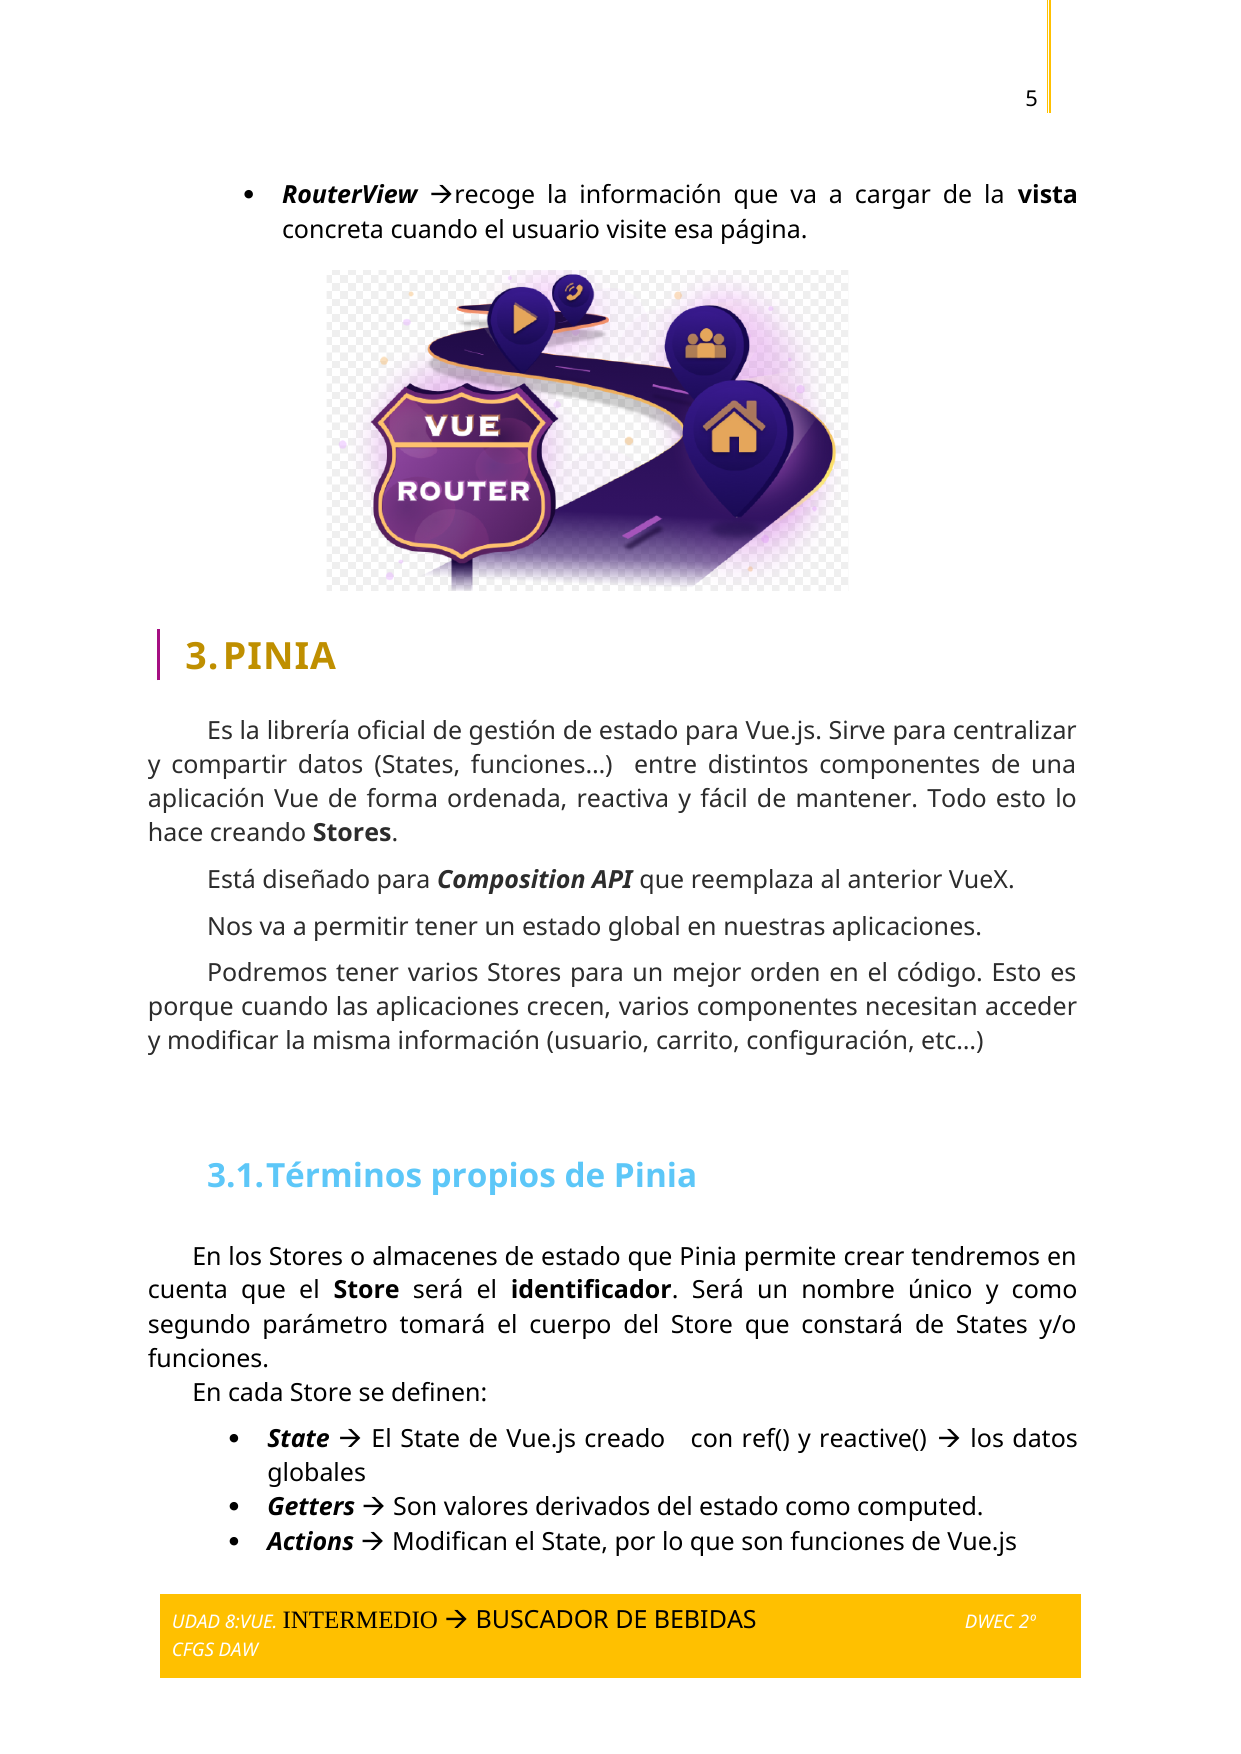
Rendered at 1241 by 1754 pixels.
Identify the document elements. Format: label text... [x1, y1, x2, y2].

list RouterView recoge la información que va a cargar de la vista concreta cuando el usuario visite esa página. [244, 177, 1078, 245]
text En cada Store se definen: [148, 1374, 1078, 1408]
subtitle PINIA [160, 629, 1078, 680]
subtitle Términos propios de Pinia [207, 1152, 1078, 1197]
text Es la librería oficial de gestión de estado para Vue.js. Sirve para centralizar y compartir datos (States, funciones…) entre distintos componentes de una aplicación Vue de forma ordenada, reactiva y fácil de mantener. Todo esto lo hace creando Stores. [148, 713, 1078, 849]
text En los Stores o almacenes de estado que Pinia permite crear tendremos en cuenta que el Store será el identificador. Será un nombre único y como segundo parámetro tomará el cuerpo del Store que constará de States y/o funciones. [148, 1238, 1078, 1374]
picture [326, 270, 849, 591]
list Getters Son valores derivados del estado como computed. [229, 1489, 1078, 1523]
text Está diseñado para Composition API que reemplaza al anterior VueX. [148, 862, 1078, 896]
list State El State de Vue.js creado con ref() y reactive() los datos globales [229, 1421, 1078, 1489]
text Nos va a permitir tener un estado global en nuestras aplicaciones. [148, 908, 1078, 942]
list Actions Modifican el State, por lo que son funciones de Vue.js [229, 1523, 1078, 1557]
text Podremos tener varios Stores para un mejor orden en el código. Esto es porque cuando las aplicaciones crecen, varios componentes necesitan acceder y modificar la misma información (usuario, carrito, configuración, etc…) [148, 955, 1078, 1057]
